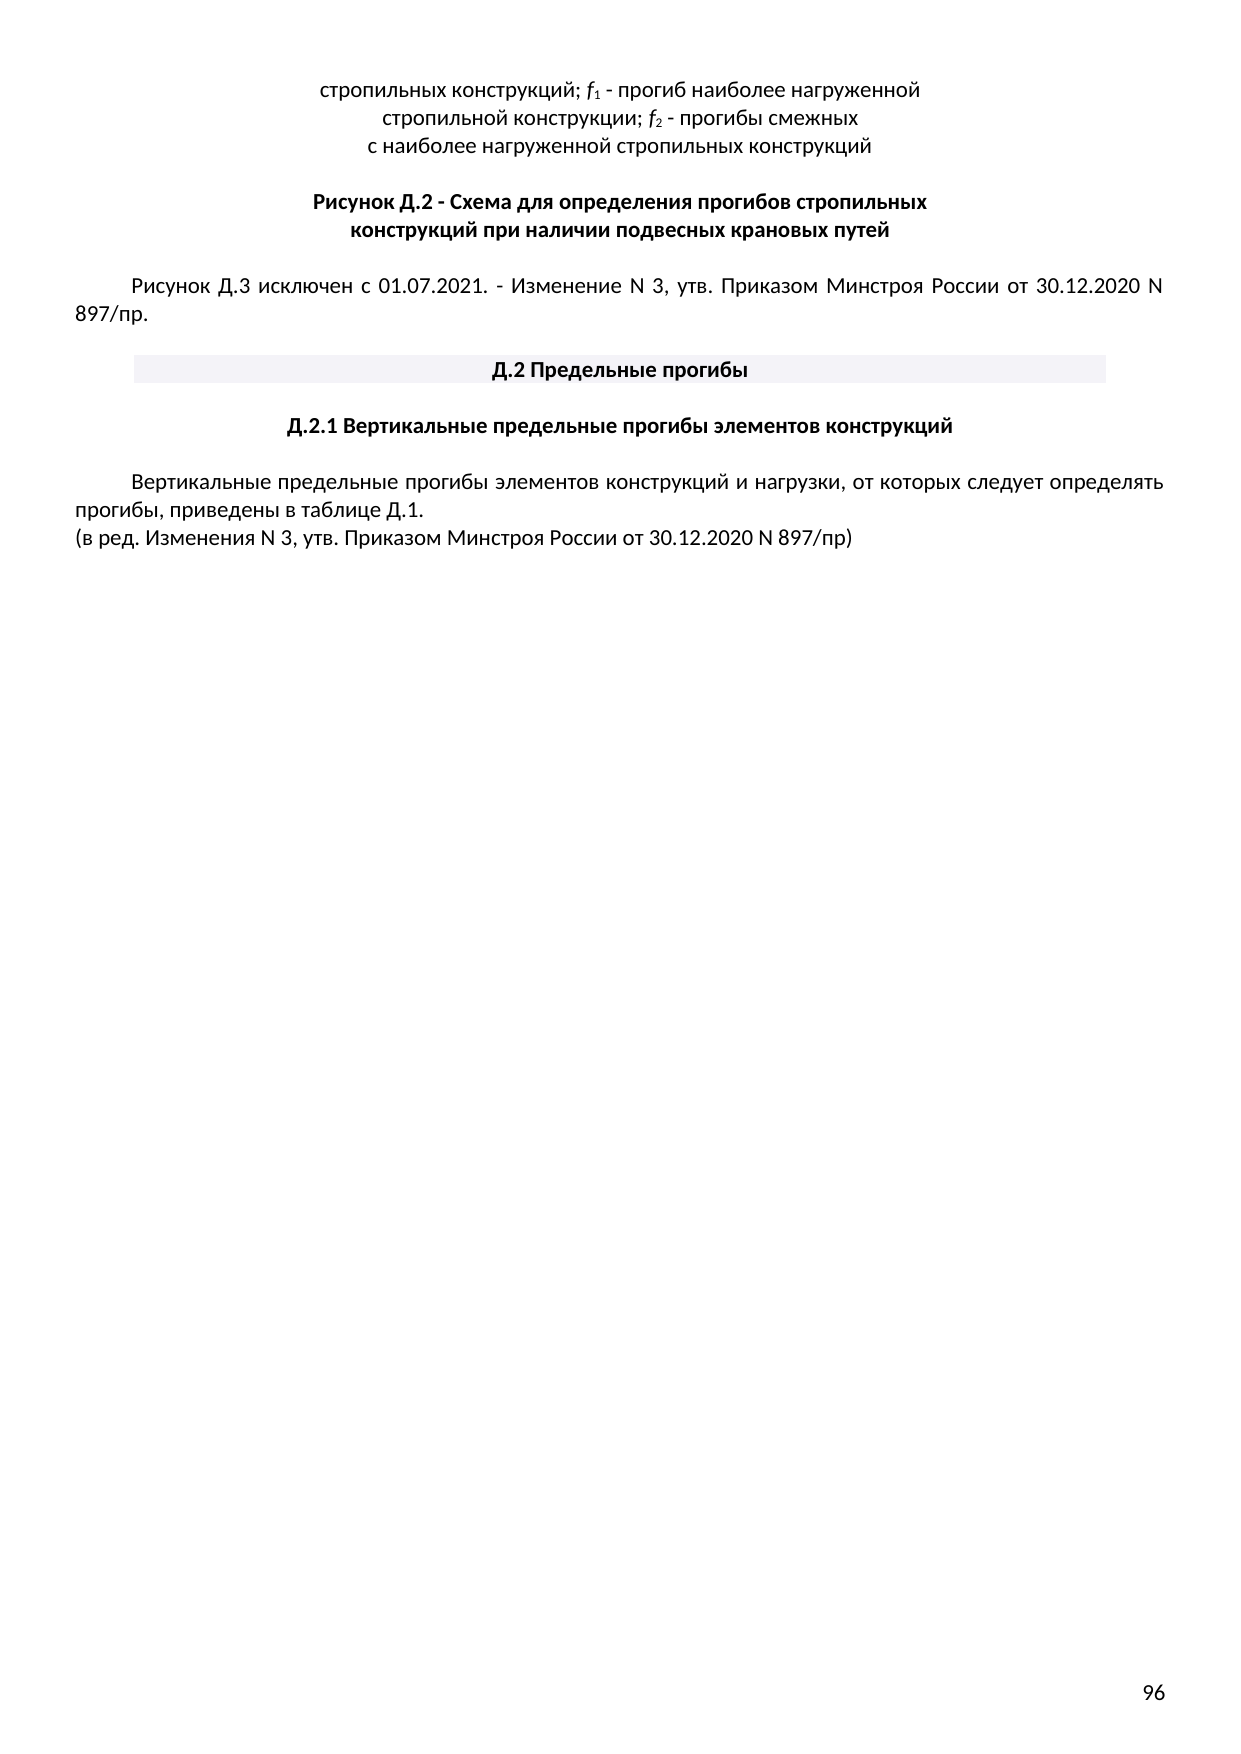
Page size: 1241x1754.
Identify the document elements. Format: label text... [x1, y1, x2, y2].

text Вертикальные предельные прогибы элементов конструкций и нагрузки, от которых следует определять прогибы, приведены в таблице Д.1. [75, 467, 1165, 523]
text стропильной конструкции; f2 - прогибы смежных [75, 103, 1165, 131]
text стропильных конструкций; f1 - прогиб наиболее нагруженной [75, 75, 1165, 103]
text Рисунок Д.2 - Схема для определения прогибов стропильных конструкций при наличии подвесных крановых путей [75, 187, 1165, 243]
text Рисунок Д.3 исключен с 01.07.2021. - Изменение N 3, утв. Приказом Минстроя России от 30.12.2020 N 897/пр. [75, 271, 1165, 327]
text с наиболее нагруженной стропильных конструкций [75, 131, 1165, 159]
title Д.2 Предельные прогибы [134, 355, 1106, 383]
text (в ред. Изменения N 3, утв. Приказом Минстроя России от 30.12.2020 N 897/пр) [75, 523, 1165, 551]
text Д.2.1 Вертикальные предельные прогибы элементов конструкций [75, 411, 1165, 439]
